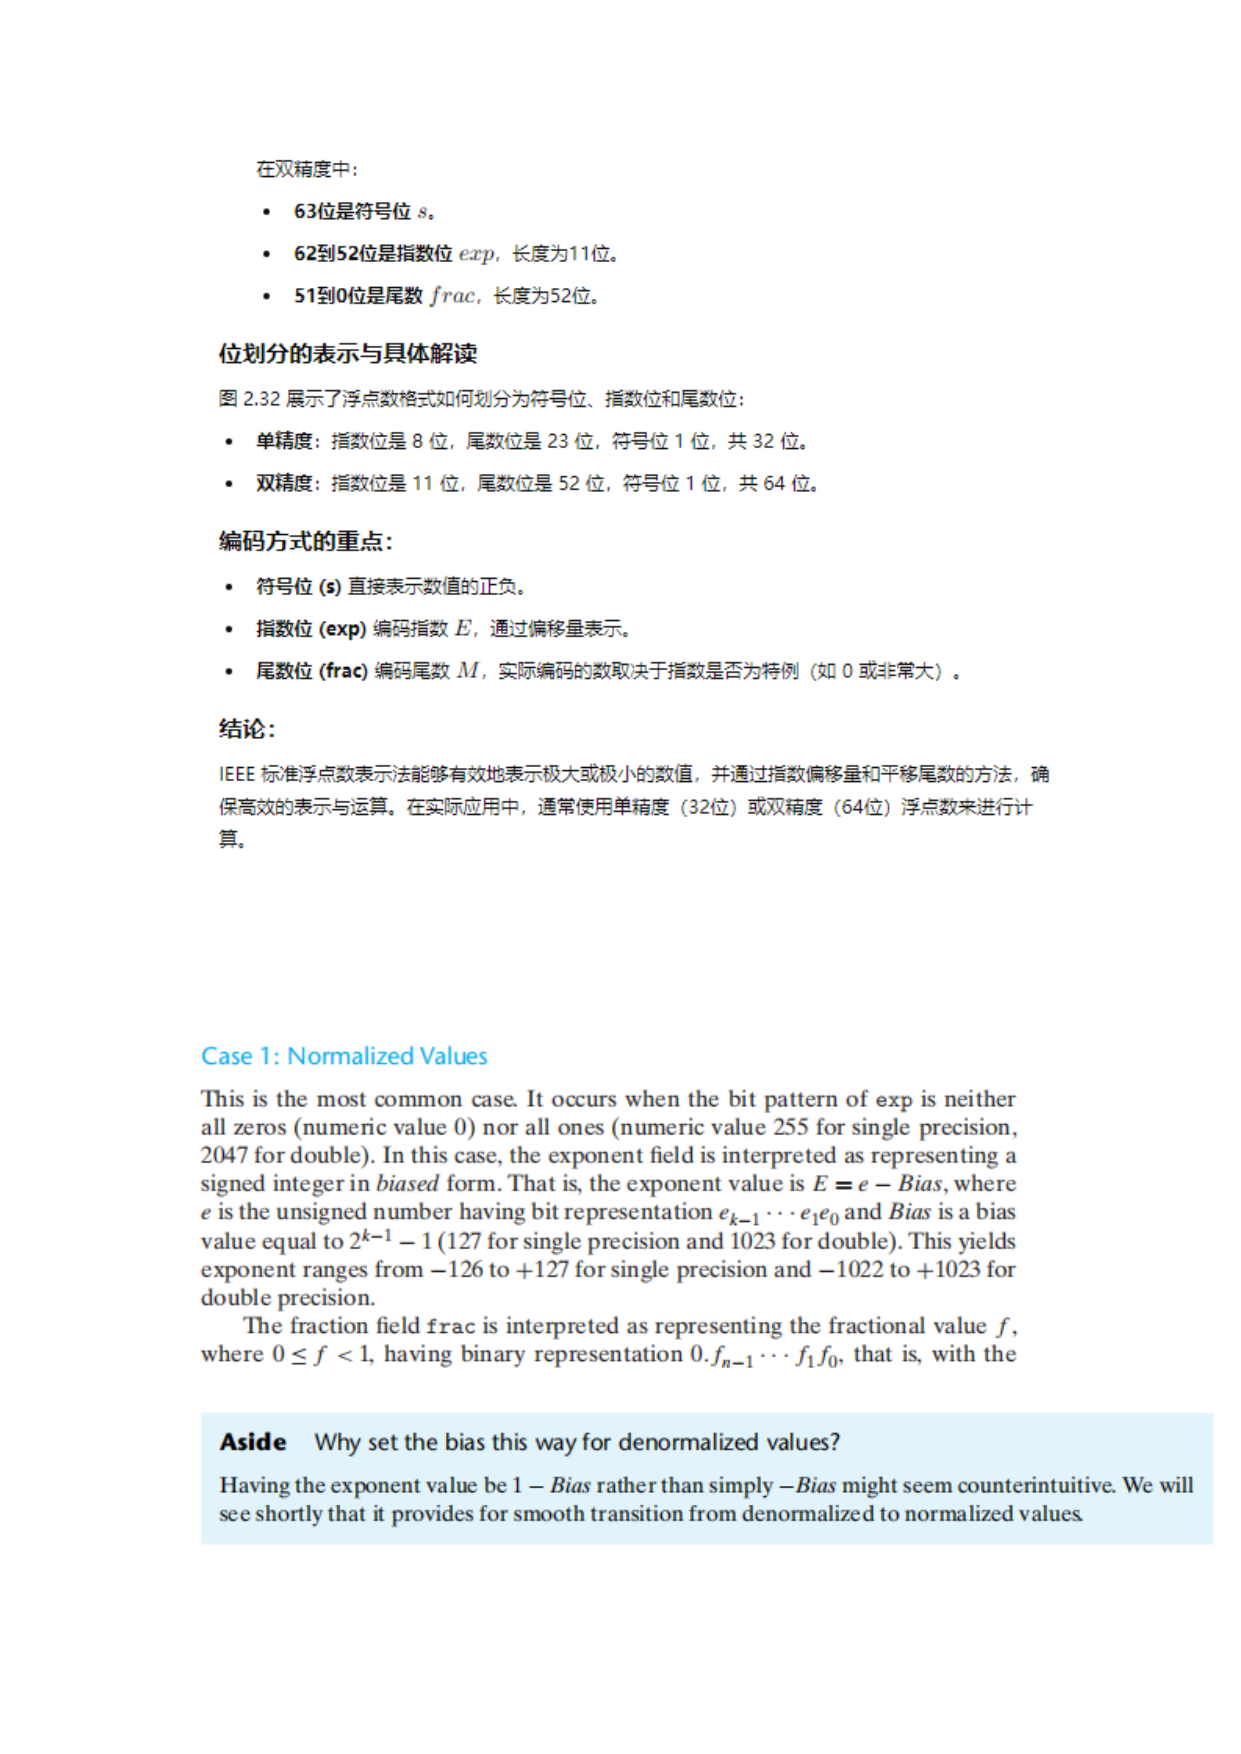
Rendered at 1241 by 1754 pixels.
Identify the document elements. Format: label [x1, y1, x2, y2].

picture [187, 1038, 1039, 1382]
picture [187, 151, 1082, 853]
picture [187, 1401, 1238, 1559]
